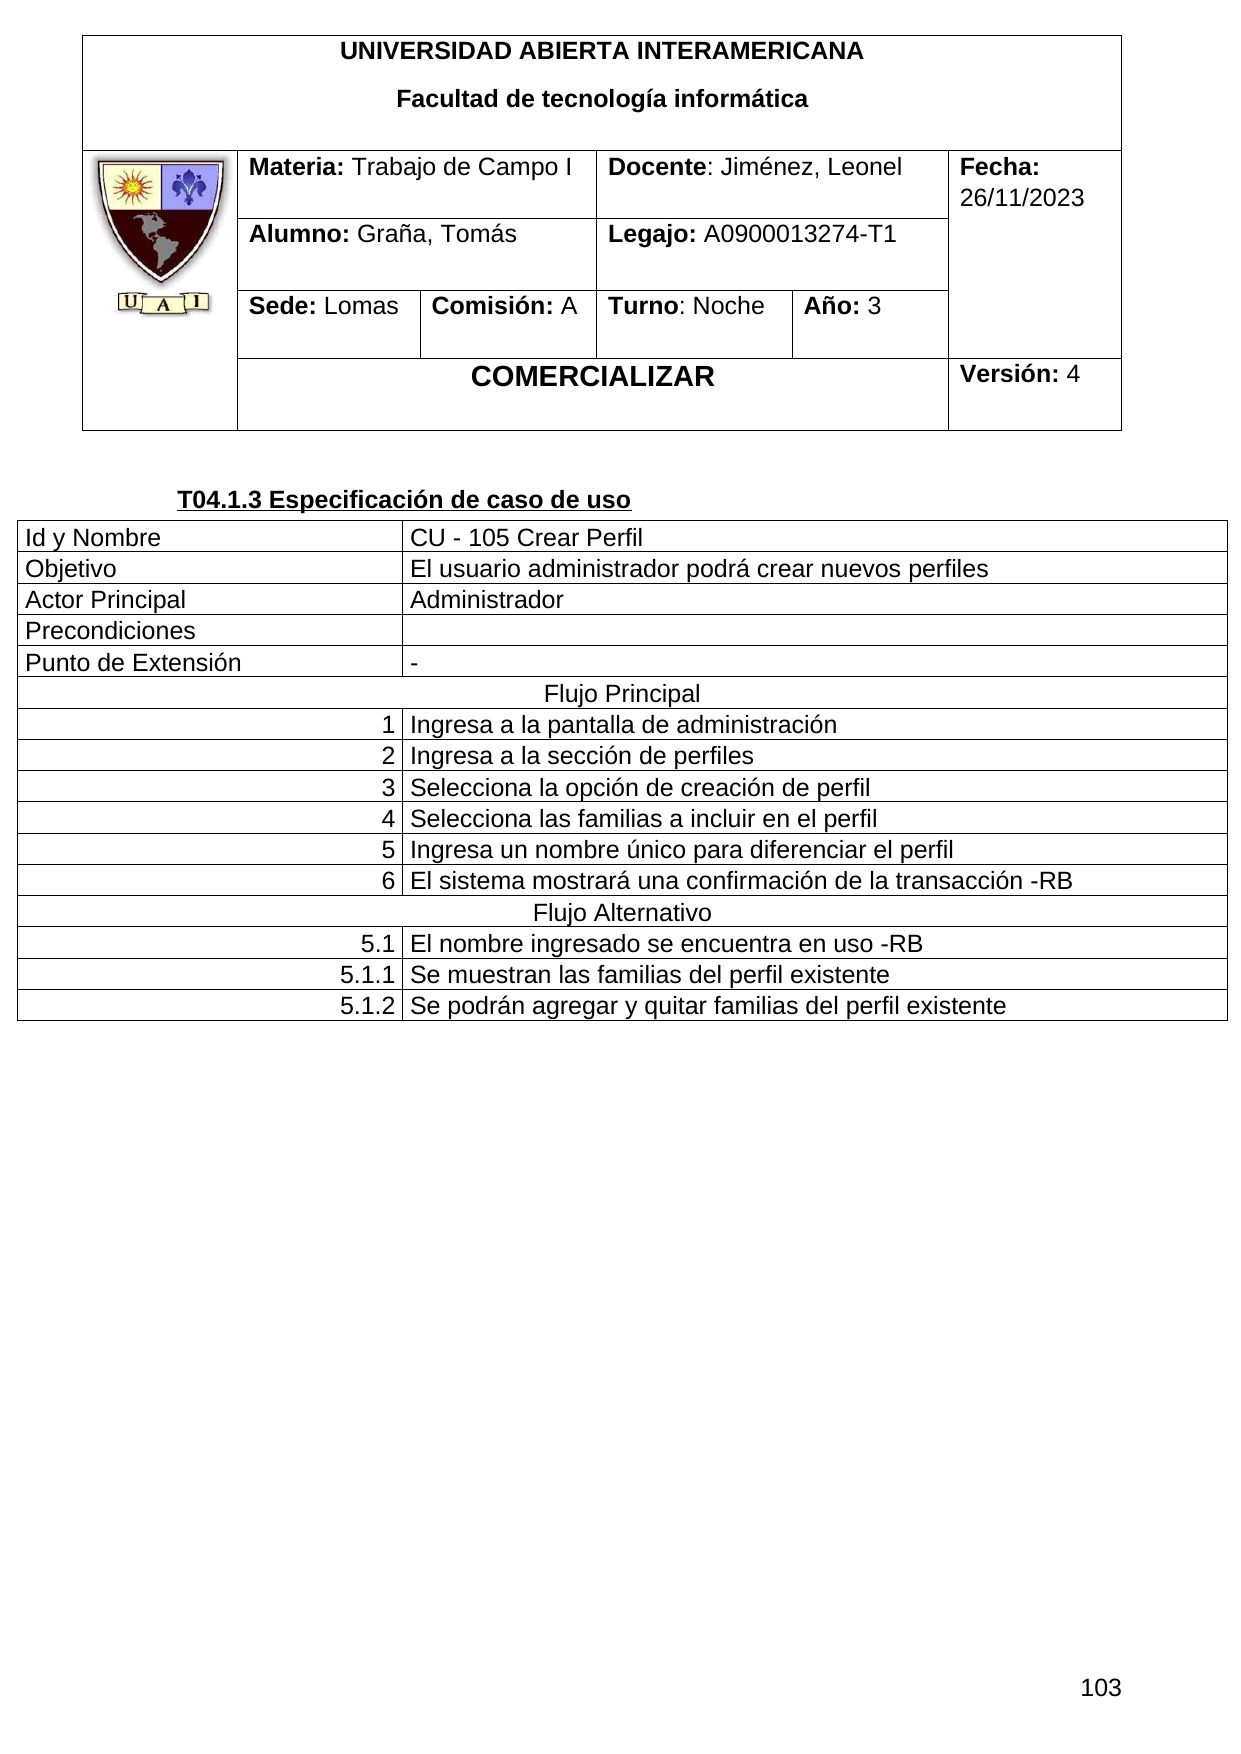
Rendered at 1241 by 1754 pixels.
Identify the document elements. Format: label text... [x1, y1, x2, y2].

table_cell Objetivo [18, 552, 402, 582]
table_cell El sistema mostrará una confirmación de la transacción -RB [403, 865, 1227, 895]
table_cell - [403, 646, 1227, 676]
picture [87, 151, 234, 320]
table_cell Ingresa a la sección de perfiles [403, 740, 1227, 770]
table_cell Precondiciones [18, 615, 402, 645]
table_cell 1 [18, 709, 402, 739]
subtitle T04.1.3 Especificación de caso de uso [177, 485, 1122, 513]
table_cell 5 [18, 834, 402, 864]
table_cell El nombre ingresado se encuentra en uso -RB [403, 927, 1227, 957]
table_cell 3 [18, 771, 402, 801]
table_cell Flujo Alternativo [18, 896, 1227, 926]
table_header Id y Nombre [18, 521, 402, 551]
table_cell Flujo Principal [18, 677, 1227, 707]
table_cell Ingresa un nombre único para diferenciar el perfil [403, 834, 1227, 864]
table_cell Punto de Extensión [18, 646, 402, 676]
table_cell Ingresa a la pantalla de administración [403, 709, 1227, 739]
table_cell 5.1.1 [18, 959, 402, 989]
table_cell [403, 615, 1227, 645]
table_cell Administrador [403, 584, 1227, 614]
table_cell 6 [18, 865, 402, 895]
table_cell 5.1.2 [18, 990, 402, 1020]
table_cell 5.1 [18, 927, 402, 957]
table_cell Se muestran las familias del perfil existente [403, 959, 1227, 989]
table_cell Se podrán agregar y quitar familias del perfil existente [403, 990, 1227, 1020]
table_cell Actor Principal [18, 584, 402, 614]
table_cell El usuario administrador podrá crear nuevos perfiles [403, 552, 1227, 582]
table_cell Selecciona las familias a incluir en el perfil [403, 802, 1227, 832]
table_cell Selecciona la opción de creación de perfil [403, 771, 1227, 801]
table_cell 4 [18, 802, 402, 832]
table_header CU - 105 Crear Perfil [403, 521, 1227, 551]
table_cell 2 [18, 740, 402, 770]
